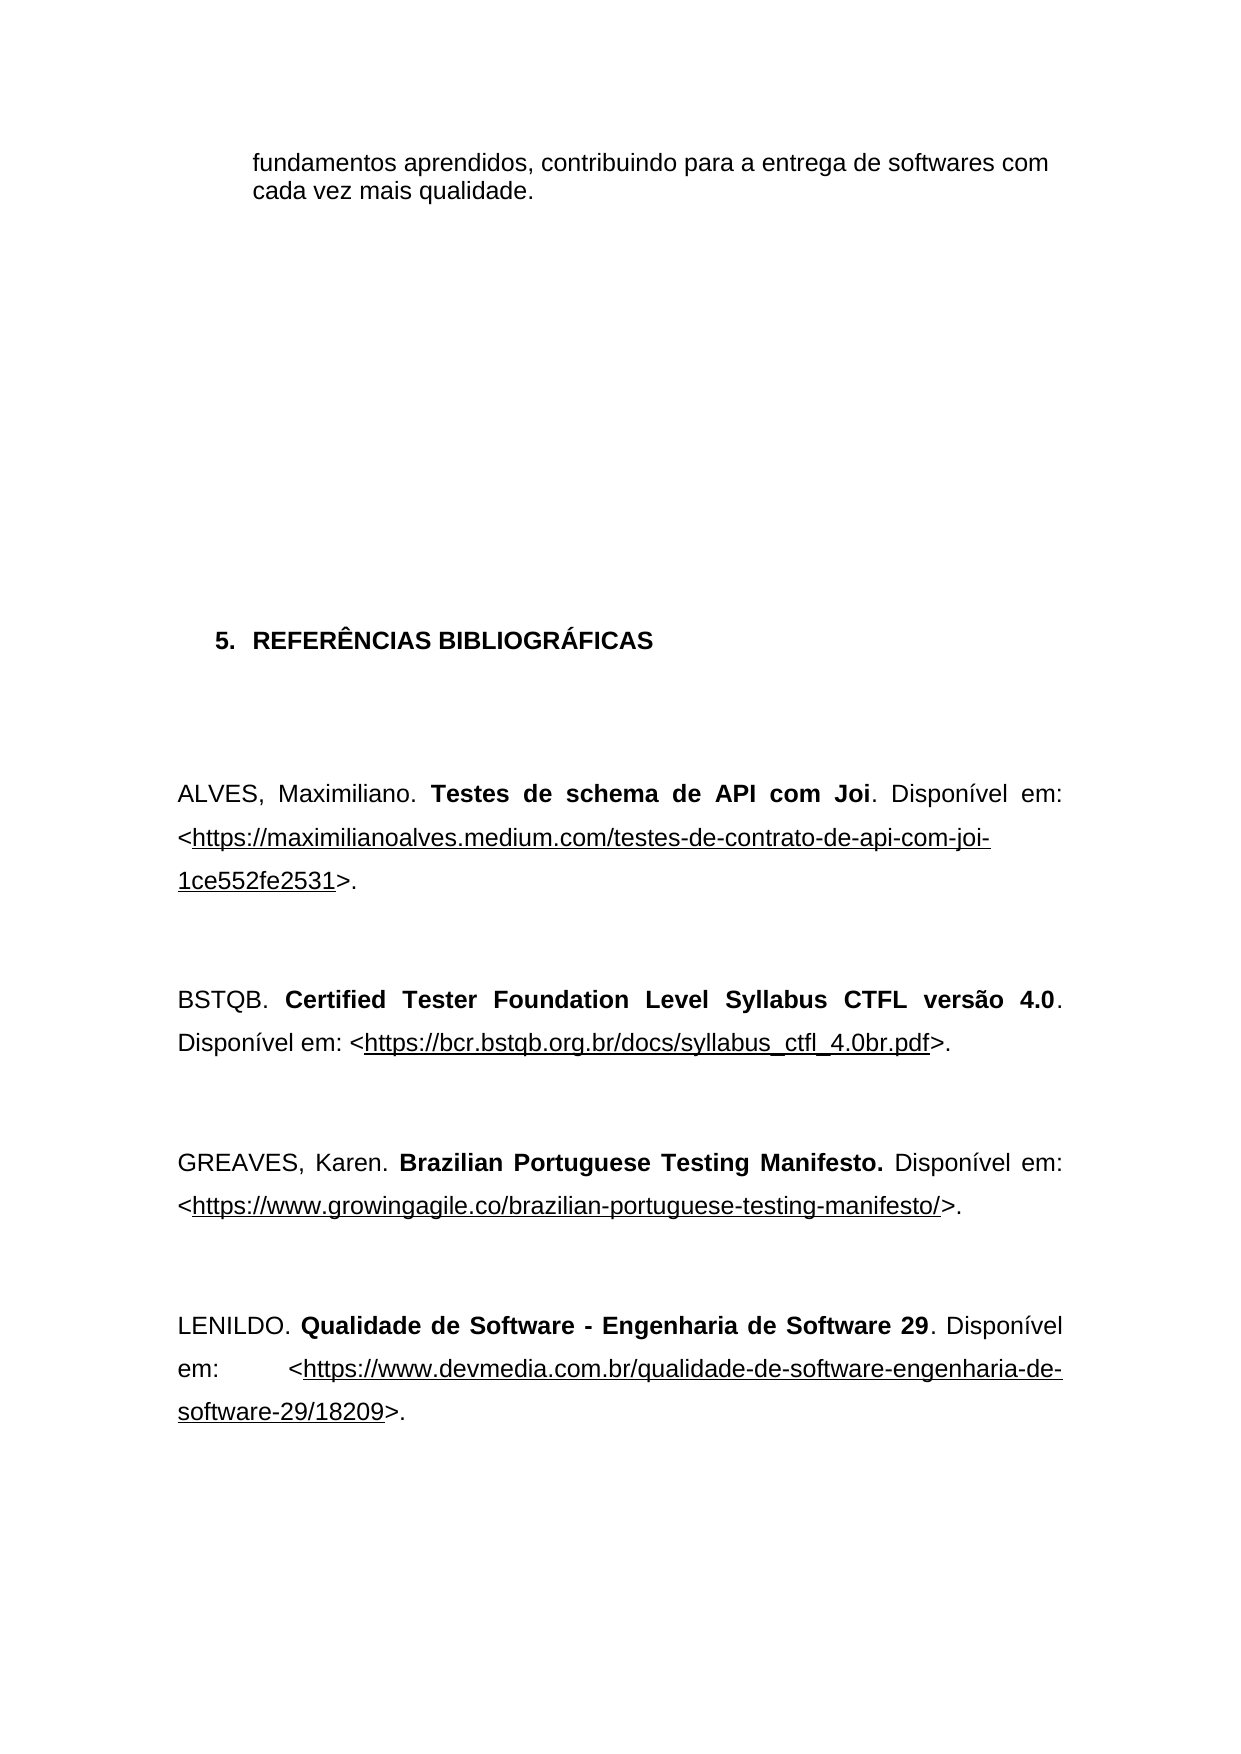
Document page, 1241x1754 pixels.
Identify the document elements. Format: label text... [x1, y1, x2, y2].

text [252, 148, 1063, 205]
text GREAVES, Karen. Brazilian Portuguese Testing Manifesto. Disponível em: <https://www.growingagile.co/brazilian-portuguese-testing-manifesto/>. [177, 1148, 1063, 1220]
text ALVES, Maximiliano. Testes de schema de API com Joi. Disponível em: <https://maximilianoalves.medium.com/testes-de-contrato-de-api-com-joi-1ce552fe2531>. [177, 779, 1063, 894]
text BSTQB. Certified Tester Foundation Level Syllabus CTFL versão 4.0. Disponível em: <https://bcr.bstqb.org.br/docs/syllabus_ctfl_4.0br.pdf>. [177, 985, 1063, 1057]
text LENILDO. Qualidade de Software - Engenharia de Software 29. Disponível em: <https://www.devmedia.com.br/qualidade-de-software-engenharia-de-software-29/18209>. [177, 1311, 1063, 1426]
subtitle REFERÊNCIAS BIBLIOGRÁFICAS [215, 626, 1063, 654]
